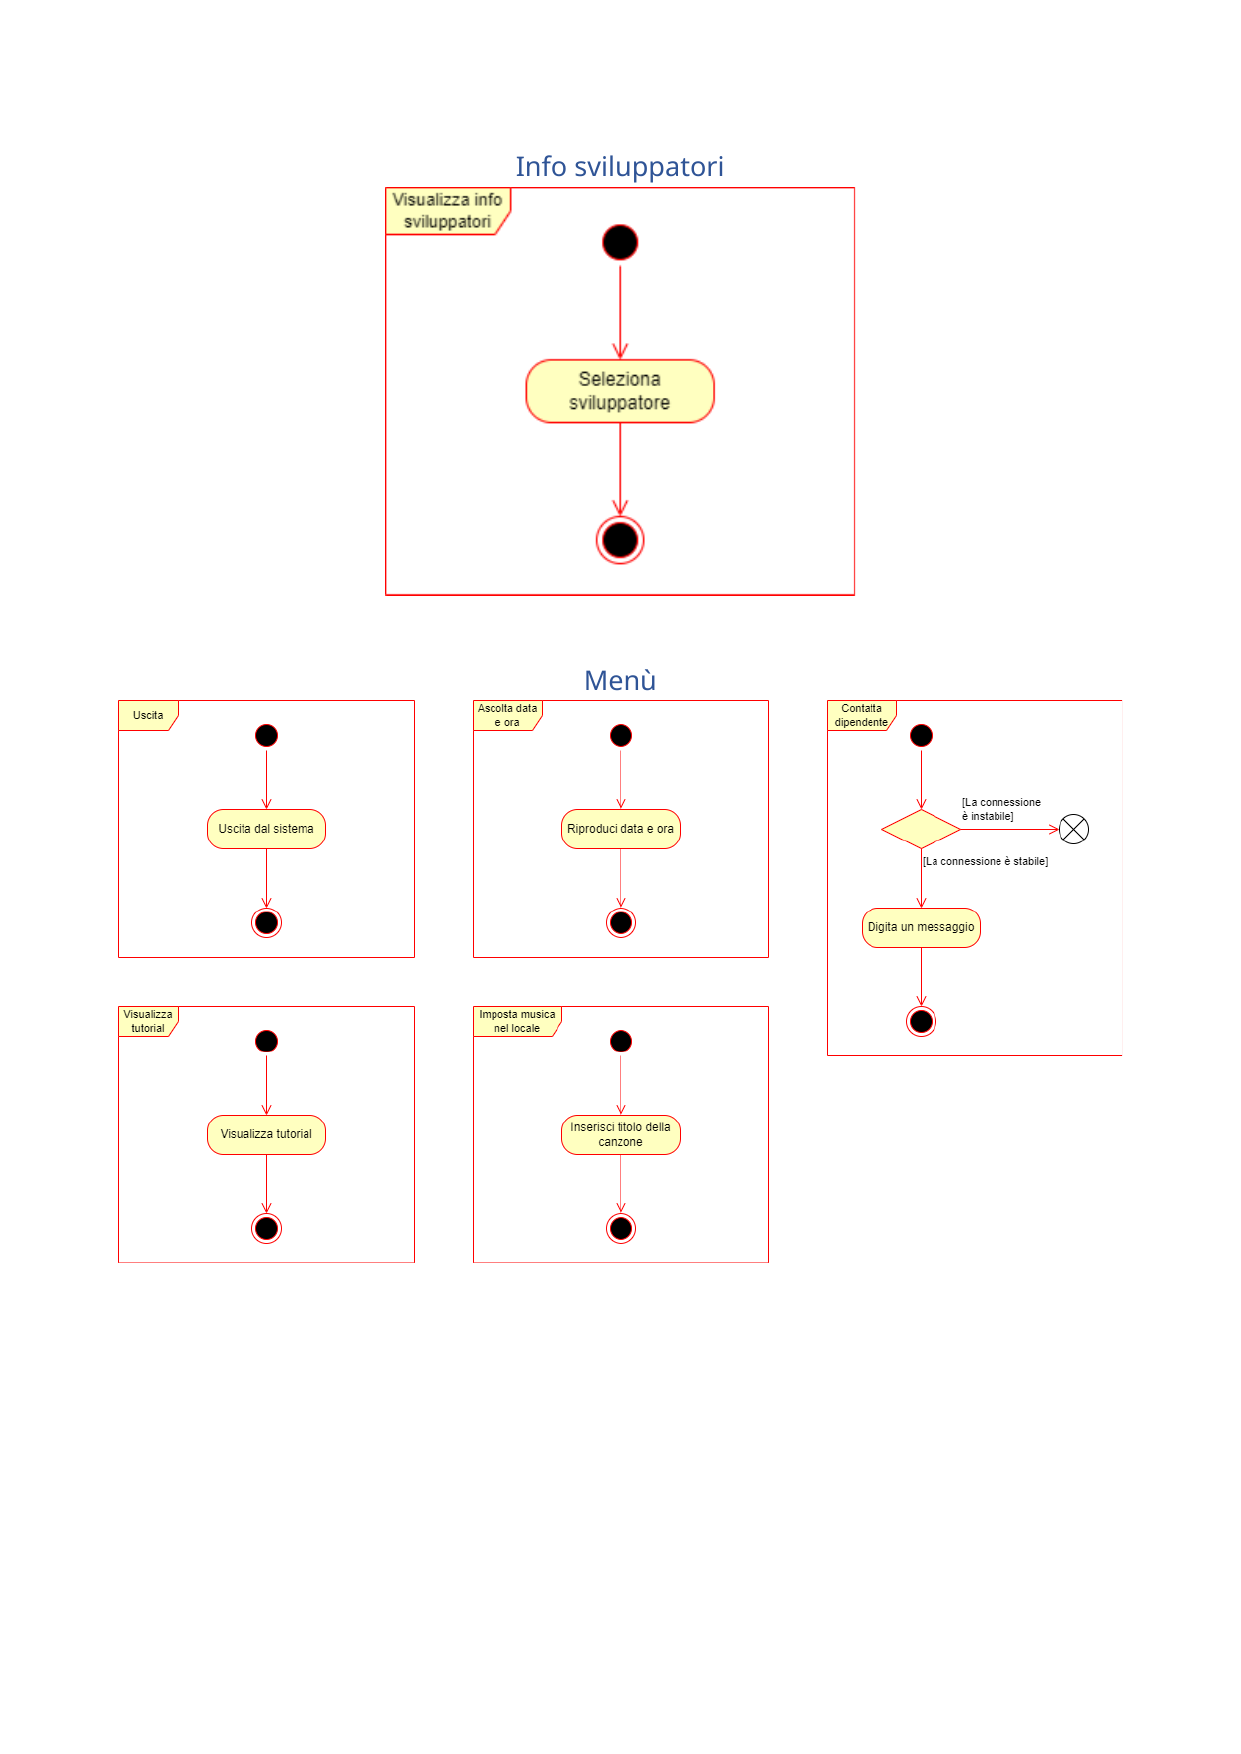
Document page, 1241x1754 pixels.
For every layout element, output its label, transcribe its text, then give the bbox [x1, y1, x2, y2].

subtitle Menù [118, 661, 1122, 698]
picture [385, 187, 856, 596]
subtitle Info sviluppatori [118, 148, 1122, 184]
picture [118, 700, 1123, 1263]
